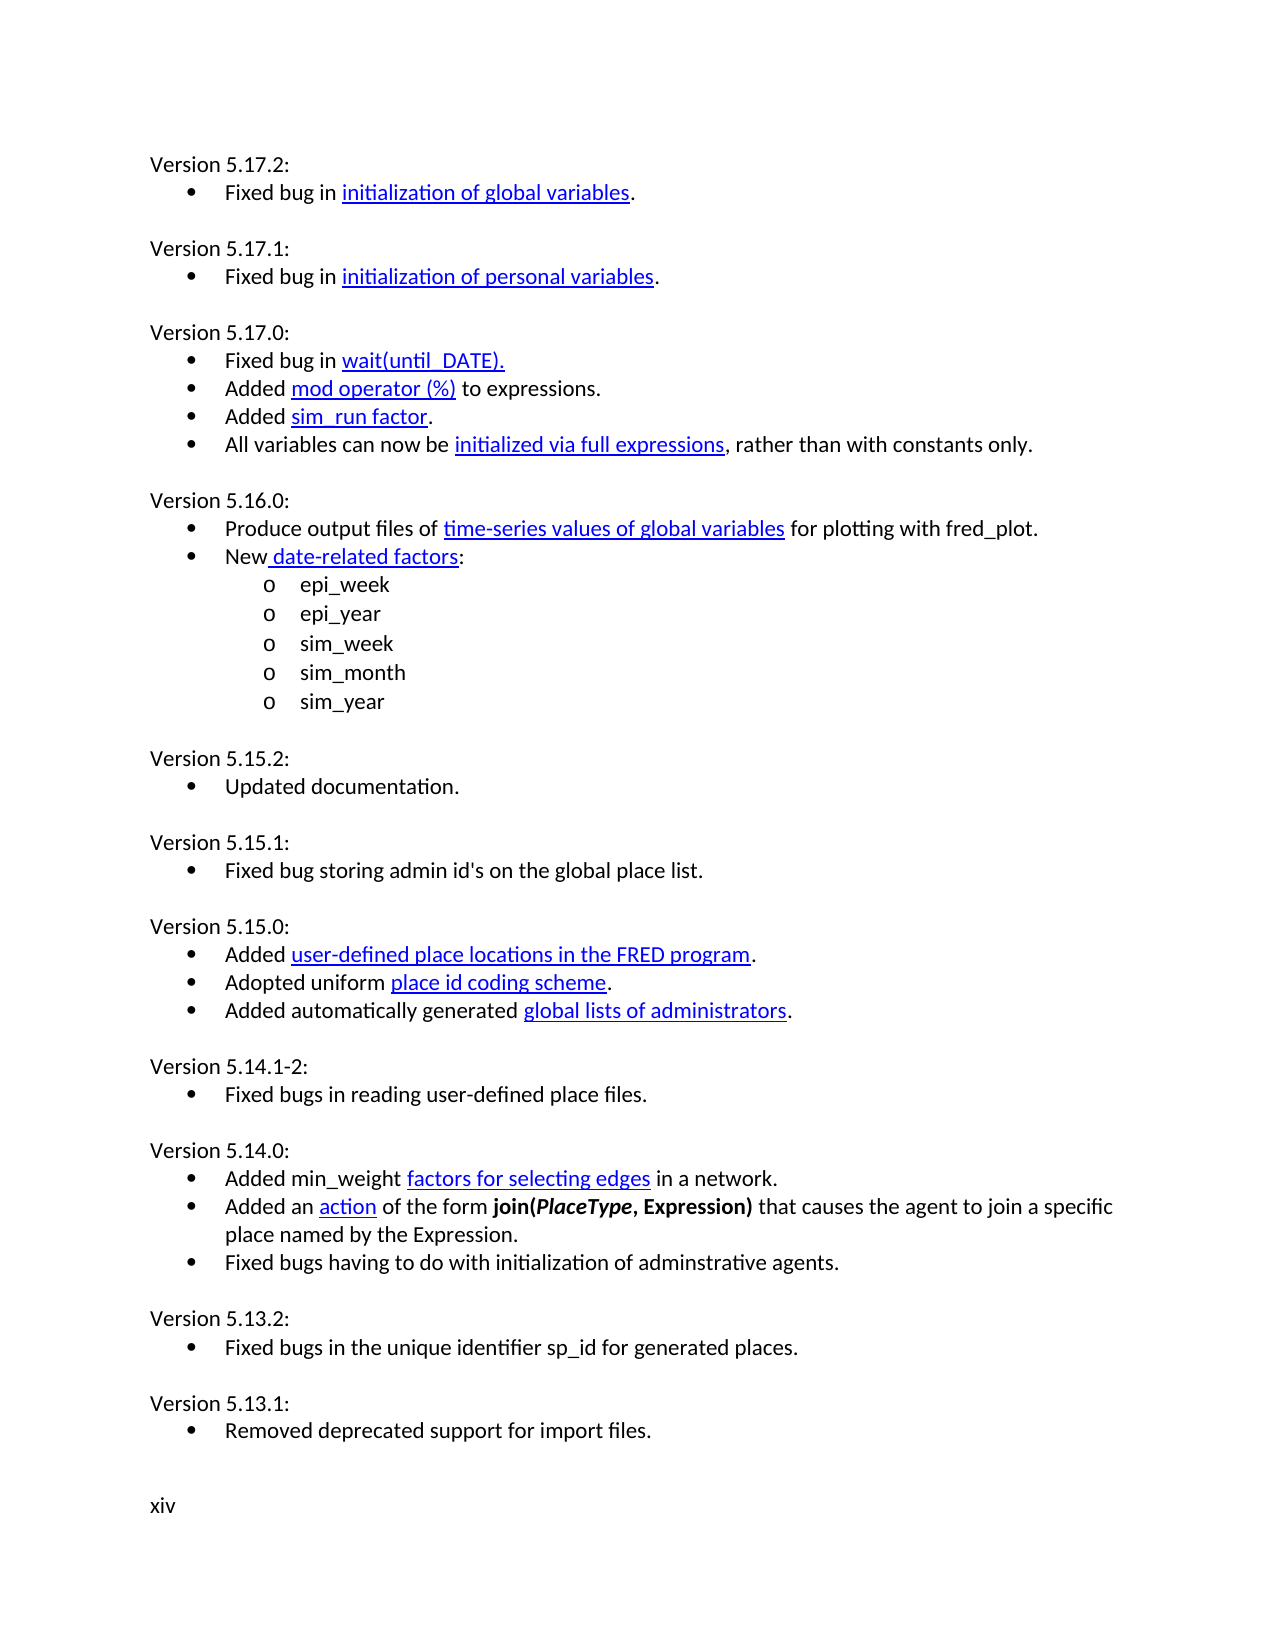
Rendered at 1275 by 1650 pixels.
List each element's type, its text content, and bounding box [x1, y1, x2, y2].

list Added user-defined place locations in the FRED program. [187, 940, 1155, 968]
list sim_week [262, 629, 1155, 658]
list Added an action of the form join(PlaceType, Expression) that causes the agent to join a specific place named by the Expression. [187, 1192, 1155, 1248]
text Version 5.17.2: [150, 150, 1155, 178]
list Added min_weight factors for selecting edges in a network. [187, 1164, 1155, 1192]
list Added automatically generated global lists of administrators. [187, 996, 1155, 1024]
list epi_year [262, 599, 1155, 629]
list Fixed bug in initialization of personal variables. [187, 262, 1155, 290]
list sim_month [262, 658, 1155, 687]
list Adopted uniform place id coding scheme. [187, 968, 1155, 996]
text Version 5.15.1: [150, 828, 1155, 856]
list sim_year [262, 687, 1155, 716]
text Version 5.13.1: [150, 1389, 1155, 1417]
text Version 5.14.0: [150, 1136, 1155, 1164]
text Version 5.13.2: [150, 1304, 1155, 1333]
text Version 5.15.2: [150, 744, 1155, 772]
text Version 5.15.0: [150, 912, 1155, 940]
list New date-related factors: [187, 542, 1155, 570]
list Updated documentation. [187, 772, 1155, 800]
text Version 5.14.1-2: [150, 1052, 1155, 1080]
list Fixed bug in wait(until_DATE). [187, 346, 1155, 374]
list Fixed bugs in reading user-defined place files. [187, 1080, 1155, 1108]
list Added sim_run factor. [187, 402, 1155, 430]
list Produce output files of time-series values of global variables for plotting with fred_plot. [187, 514, 1155, 542]
list Fixed bugs in the unique identifier sp_id for generated places. [187, 1333, 1155, 1361]
list epi_week [262, 570, 1155, 599]
list Fixed bugs having to do with initialization of adminstrative agents. [187, 1248, 1155, 1277]
list All variables can now be initialized via full expressions, rather than with constants only. [187, 430, 1155, 458]
text Version 5.17.0: [150, 318, 1155, 346]
text Version 5.17.1: [150, 234, 1155, 262]
list Fixed bug storing admin id's on the global place list. [187, 856, 1155, 884]
list Fixed bug in initialization of global variables. [187, 178, 1155, 206]
list Added mod operator (%) to expressions. [187, 374, 1155, 402]
list Removed deprecated support for import files. [187, 1417, 1155, 1445]
text Version 5.16.0: [150, 486, 1155, 514]
